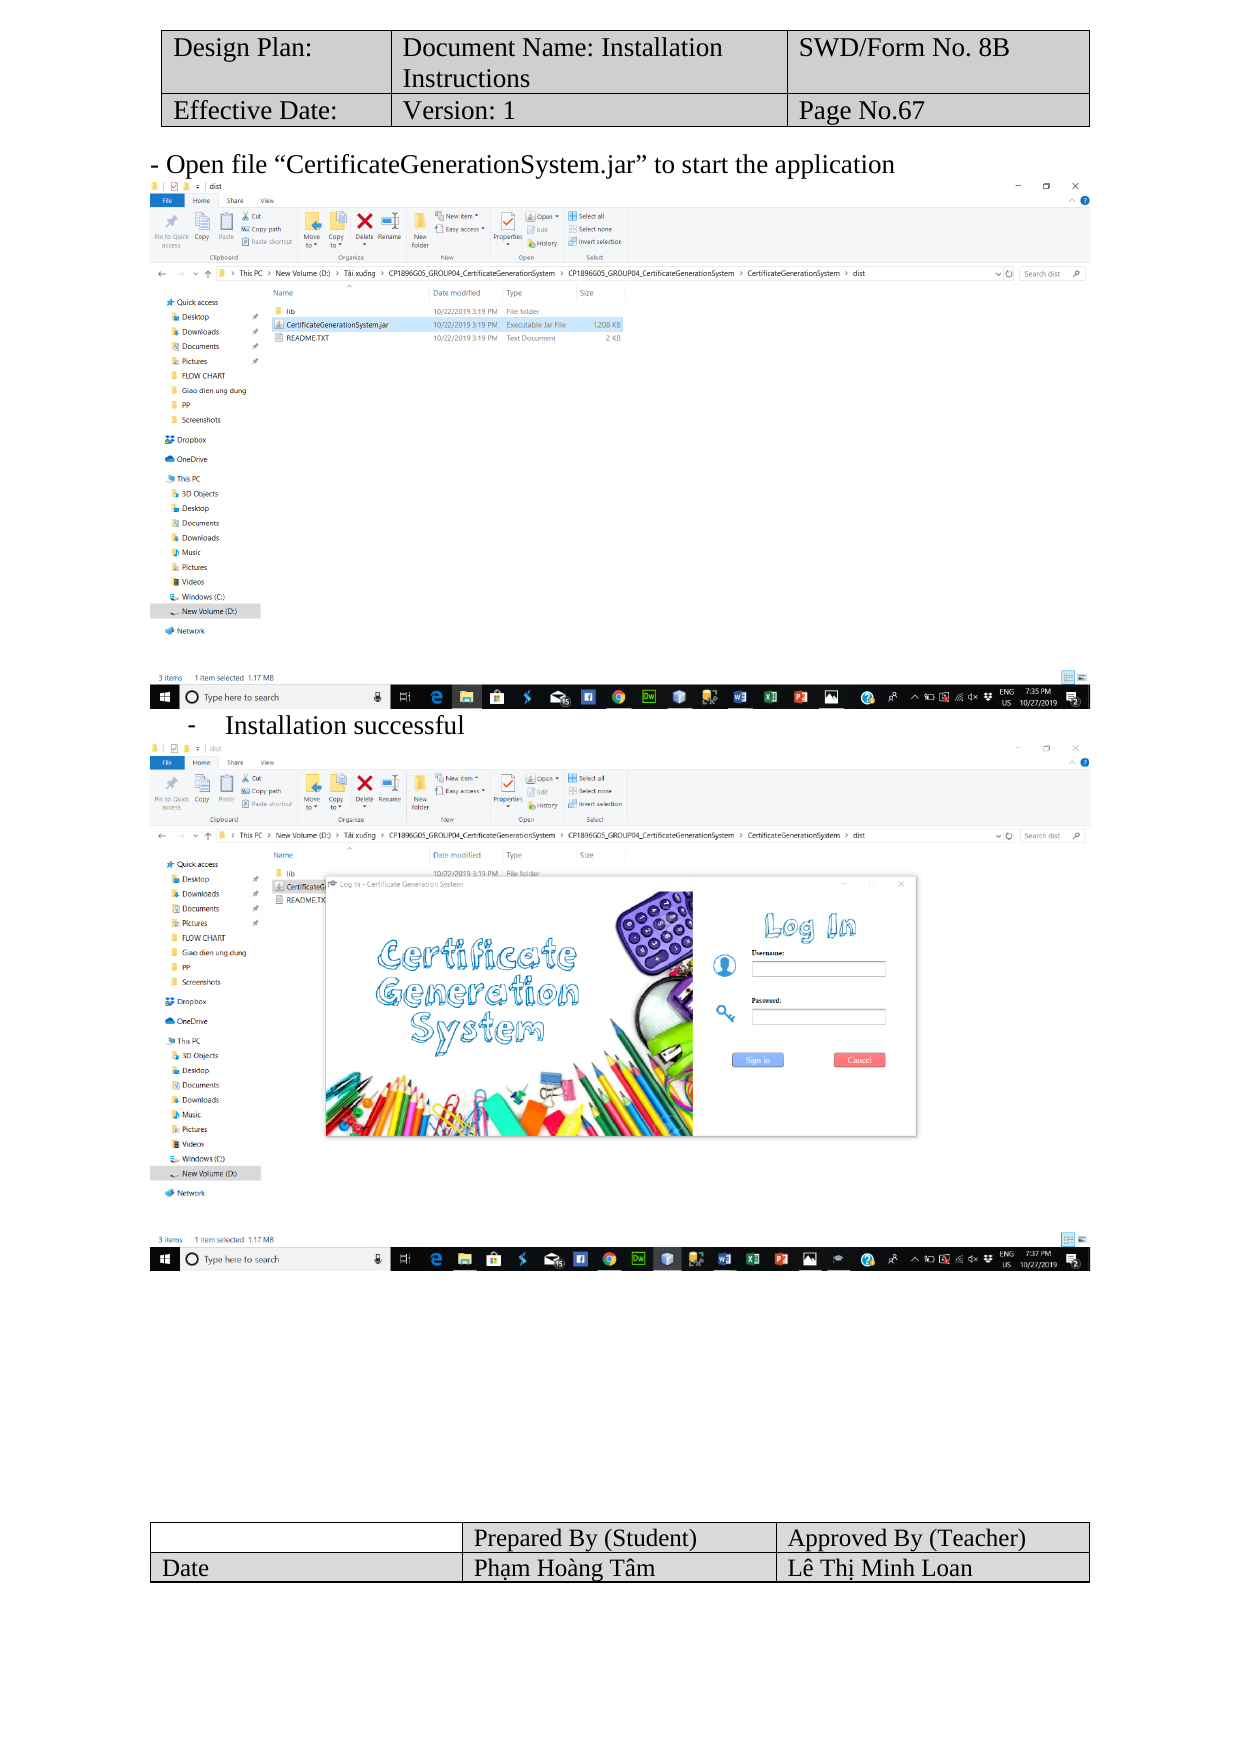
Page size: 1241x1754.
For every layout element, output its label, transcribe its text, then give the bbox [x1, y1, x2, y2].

list Installation successful [187, 709, 1090, 741]
picture [150, 179, 1091, 709]
picture [150, 741, 1091, 1271]
text - Open file “CertificateGenerationSystem.jar” to start the application [150, 148, 1090, 179]
